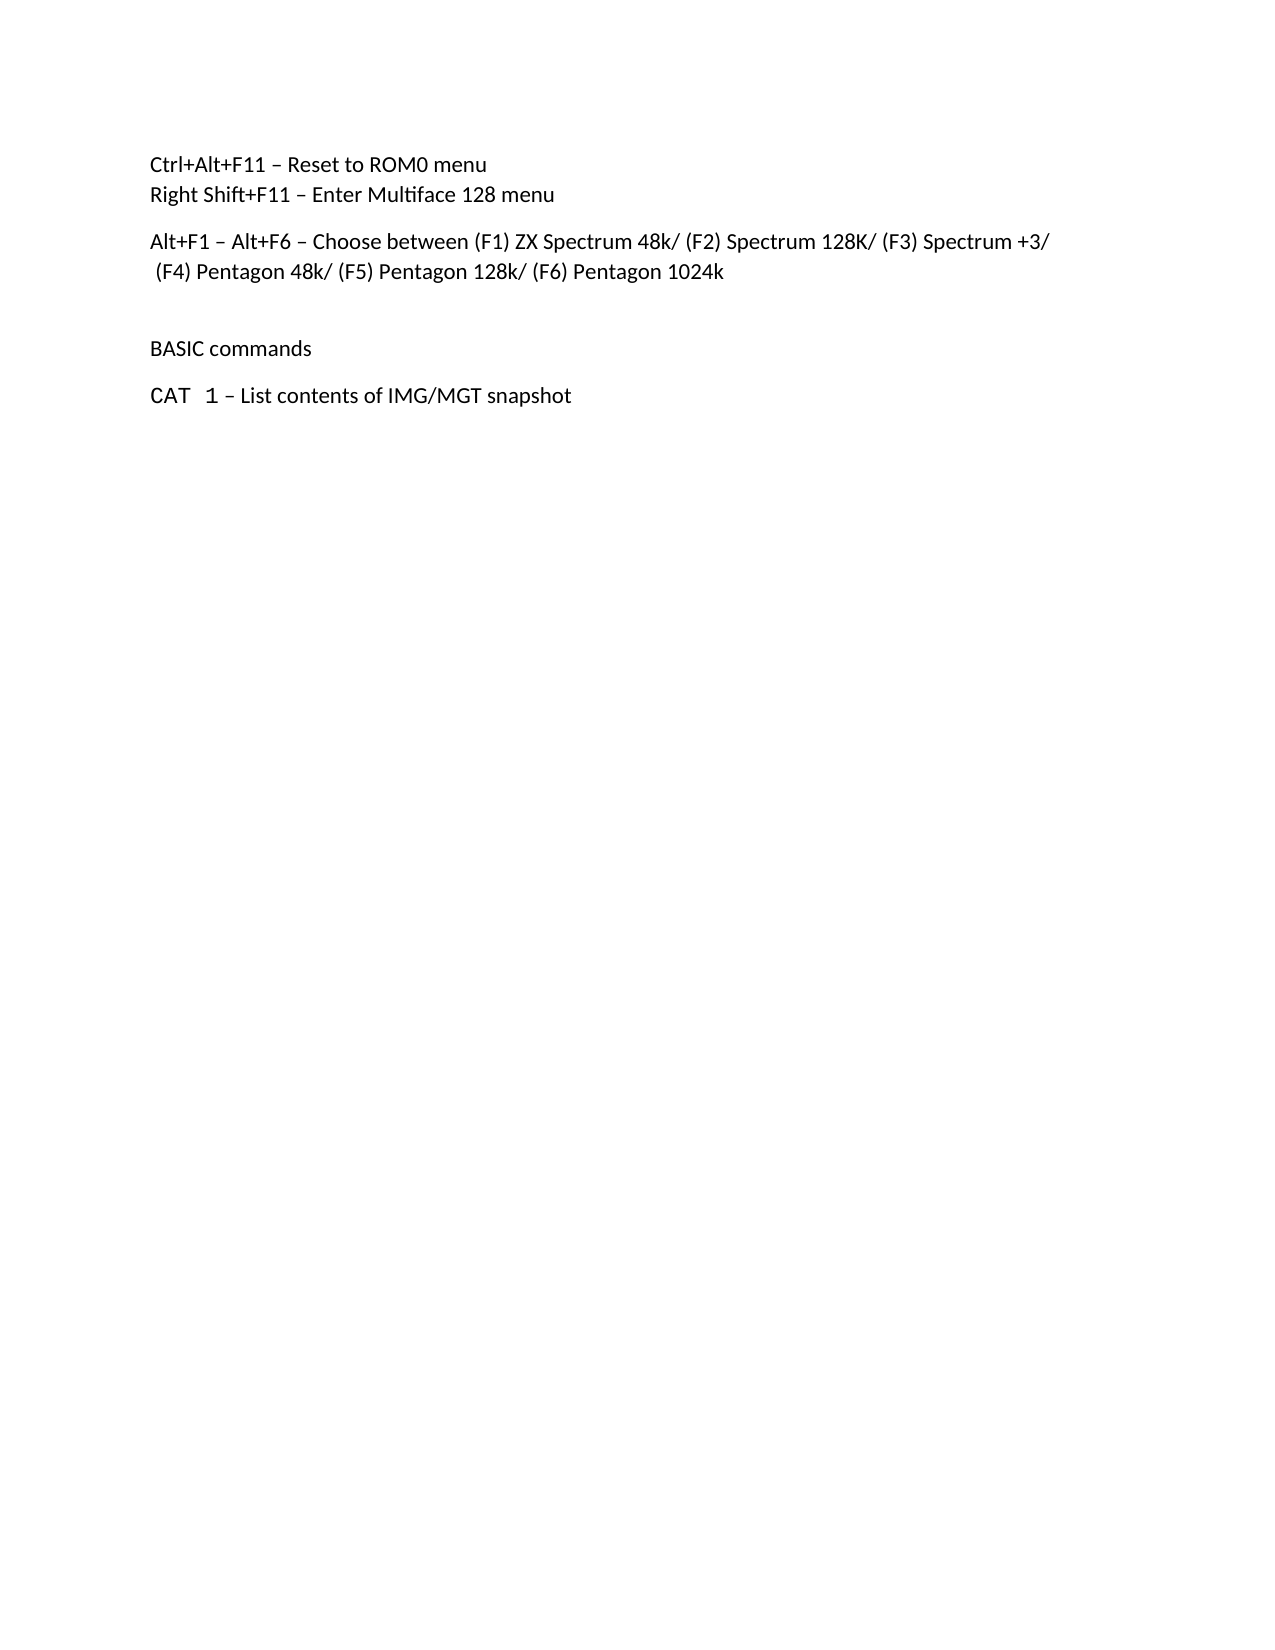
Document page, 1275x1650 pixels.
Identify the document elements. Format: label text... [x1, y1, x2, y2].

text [150, 150, 1125, 208]
text BASIC commands [150, 334, 1125, 362]
text CAT 1 – List contents of IMG/MGT snapshot [150, 381, 1125, 410]
text Alt+F1 – Alt+F6 – Choose between (F1) ZX Spectrum 48k/ (F2) Spectrum 128K/ (F3) Spectrum +3/ (F4) Pentagon 48k/ (F5) Pentagon 128k/ (F6) Pentagon 1024k [150, 227, 1125, 316]
